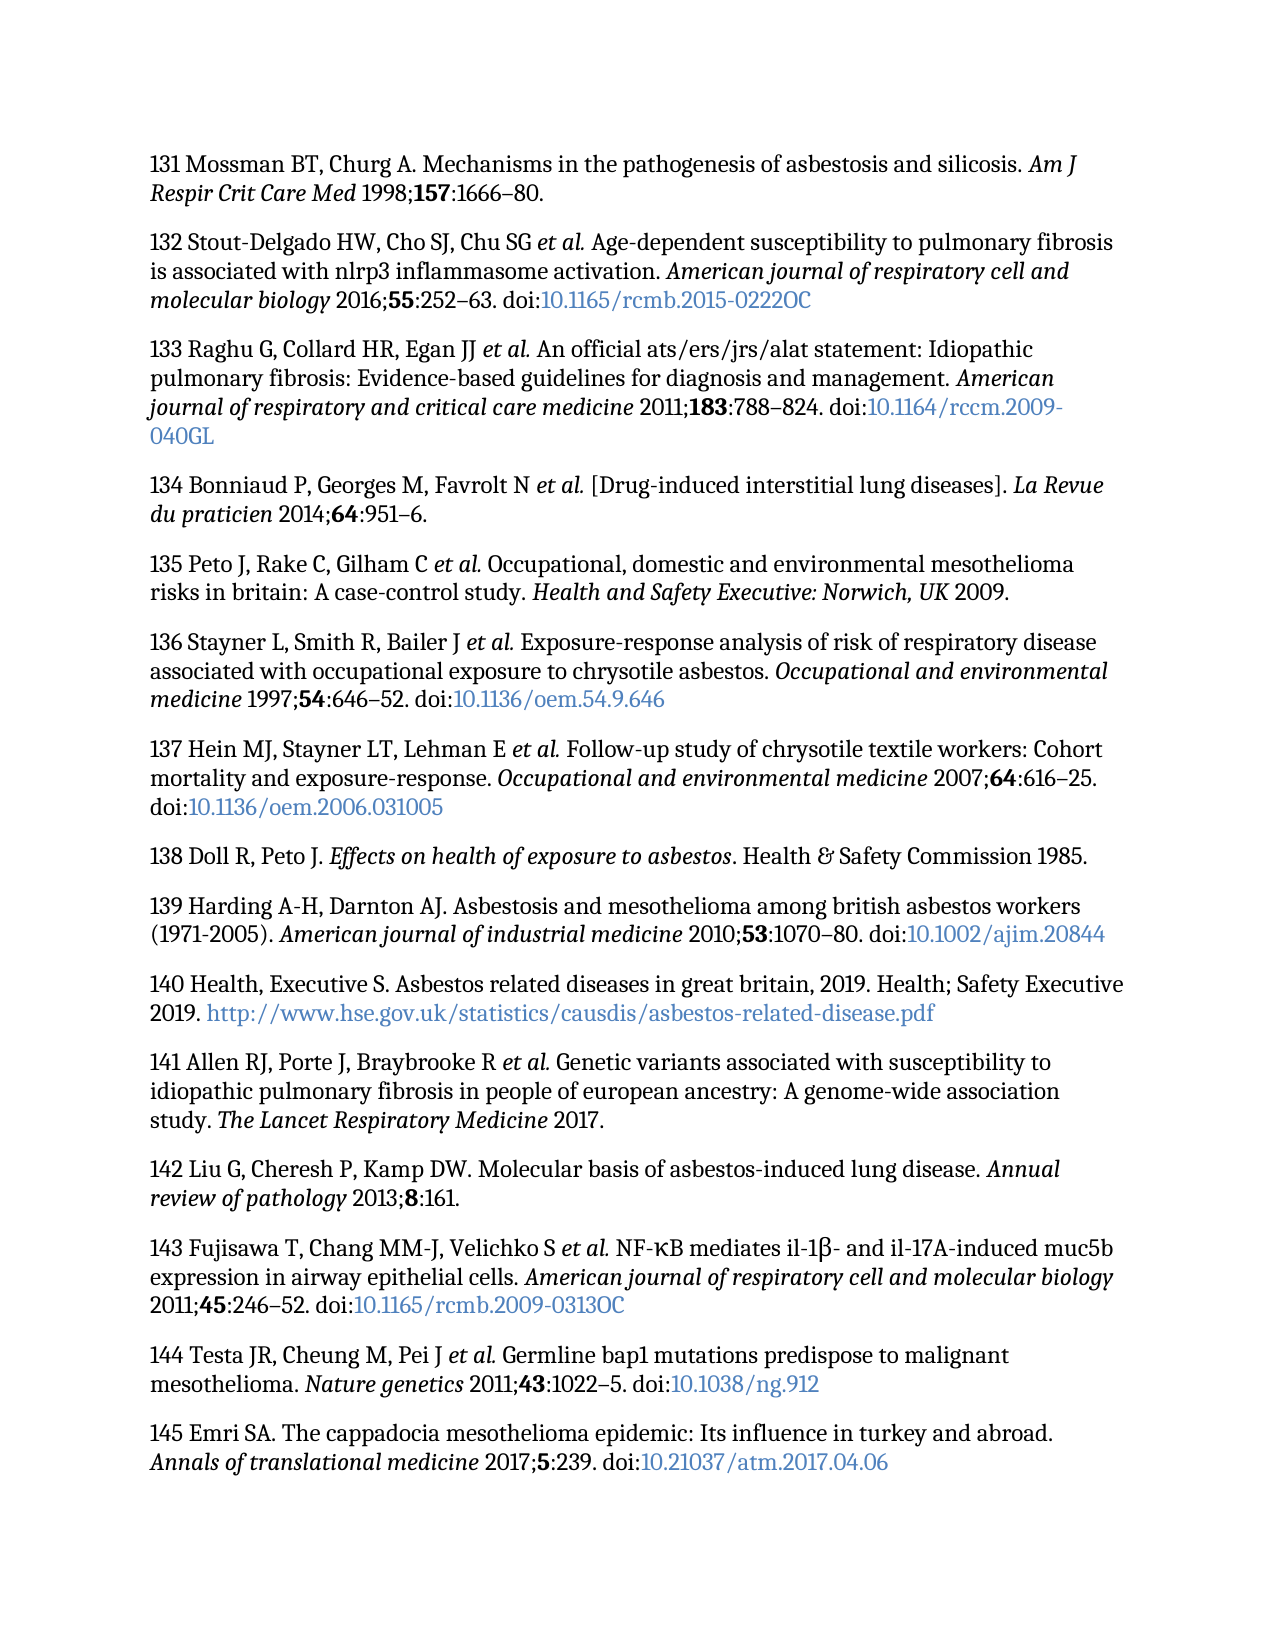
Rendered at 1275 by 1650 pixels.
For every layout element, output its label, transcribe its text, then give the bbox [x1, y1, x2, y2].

text 144 Testa JR, Cheung M, Pei J et al. Germline bap1 mutations predispose to malignant mesothelioma. Nature genetics 2011;43:1022–5. doi:10.1038/ng.912 [150, 1341, 1125, 1398]
text 138 Doll R, Peto J. Effects on health of exposure to asbestos. Health & Safety Commission 1985. [150, 842, 1125, 871]
text 136 Stayner L, Smith R, Bailer J et al. Exposure-response analysis of risk of respiratory disease associated with occupational exposure to chrysotile asbestos. Occupational and environmental medicine 1997;54:646–52. doi:10.1136/oem.54.9.646 [150, 628, 1125, 714]
text 143 Fujisawa T, Chang MM-J, Velichko S et al. NF-κB mediates il-1β- and il-17A-induced muc5b expression in airway epithelial cells. American journal of respiratory cell and molecular biology 2011;45:246–52. doi:10.1165/rcmb.2009-0313OC [150, 1234, 1125, 1320]
text 140 Health, Executive S. Asbestos related diseases in great britain, 2019. Health; Safety Executive 2019. http://www.hse.gov.uk/statistics/causdis/asbestos-related-disease.pdf [150, 970, 1125, 1027]
text 135 Peto J, Rake C, Gilham C et al. Occupational, domestic and environmental mesothelioma risks in britain: A case-control study. Health and Safety Executive: Norwich, UK 2009. [150, 549, 1125, 607]
text 133 Raghu G, Collard HR, Egan JJ et al. An official ats/ers/jrs/alat statement: Idiopathic pulmonary fibrosis: Evidence-based guidelines for diagnosis and management. American journal of respiratory and critical care medicine 2011;183:788–824. doi:10.1164/rccm.2009-040GL [150, 335, 1125, 450]
text 131 Mossman BT, Churg A. Mechanisms in the pathogenesis of asbestosis and silicosis. Am J Respir Crit Care Med 1998;157:1666–80. [150, 150, 1125, 207]
text 142 Liu G, Cheresh P, Kamp DW. Molecular basis of asbestos-induced lung disease. Annual review of pathology 2013;8:161. [150, 1155, 1125, 1213]
text 132 Stout-Delgado HW, Cho SJ, Chu SG et al. Age-dependent susceptibility to pulmonary fibrosis is associated with nlrp3 inflammasome activation. American journal of respiratory cell and molecular biology 2016;55:252–63. doi:10.1165/rcmb.2015-0222OC [150, 228, 1125, 314]
text 137 Hein MJ, Stayner LT, Lehman E et al. Follow-up study of chrysotile textile workers: Cohort mortality and exposure-response. Occupational and environmental medicine 2007;64:616–25. doi:10.1136/oem.2006.031005 [150, 735, 1125, 821]
text 141 Allen RJ, Porte J, Braybrooke R et al. Genetic variants associated with susceptibility to idiopathic pulmonary fibrosis in people of european ancestry: A genome-wide association study. The Lancet Respiratory Medicine 2017. [150, 1048, 1125, 1134]
text 139 Harding A-H, Darnton AJ. Asbestosis and mesothelioma among british asbestos workers (1971-2005). American journal of industrial medicine 2010;53:1070–80. doi:10.1002/ajim.20844 [150, 892, 1125, 949]
text 145 Emri SA. The cappadocia mesothelioma epidemic: Its influence in turkey and abroad. Annals of translational medicine 2017;5:239. doi:10.21037/atm.2017.04.06 [150, 1419, 1125, 1477]
text 134 Bonniaud P, Georges M, Favrolt N et al. [Drug-induced interstitial lung diseases]. La Revue du praticien 2014;64:951–6. [150, 471, 1125, 529]
